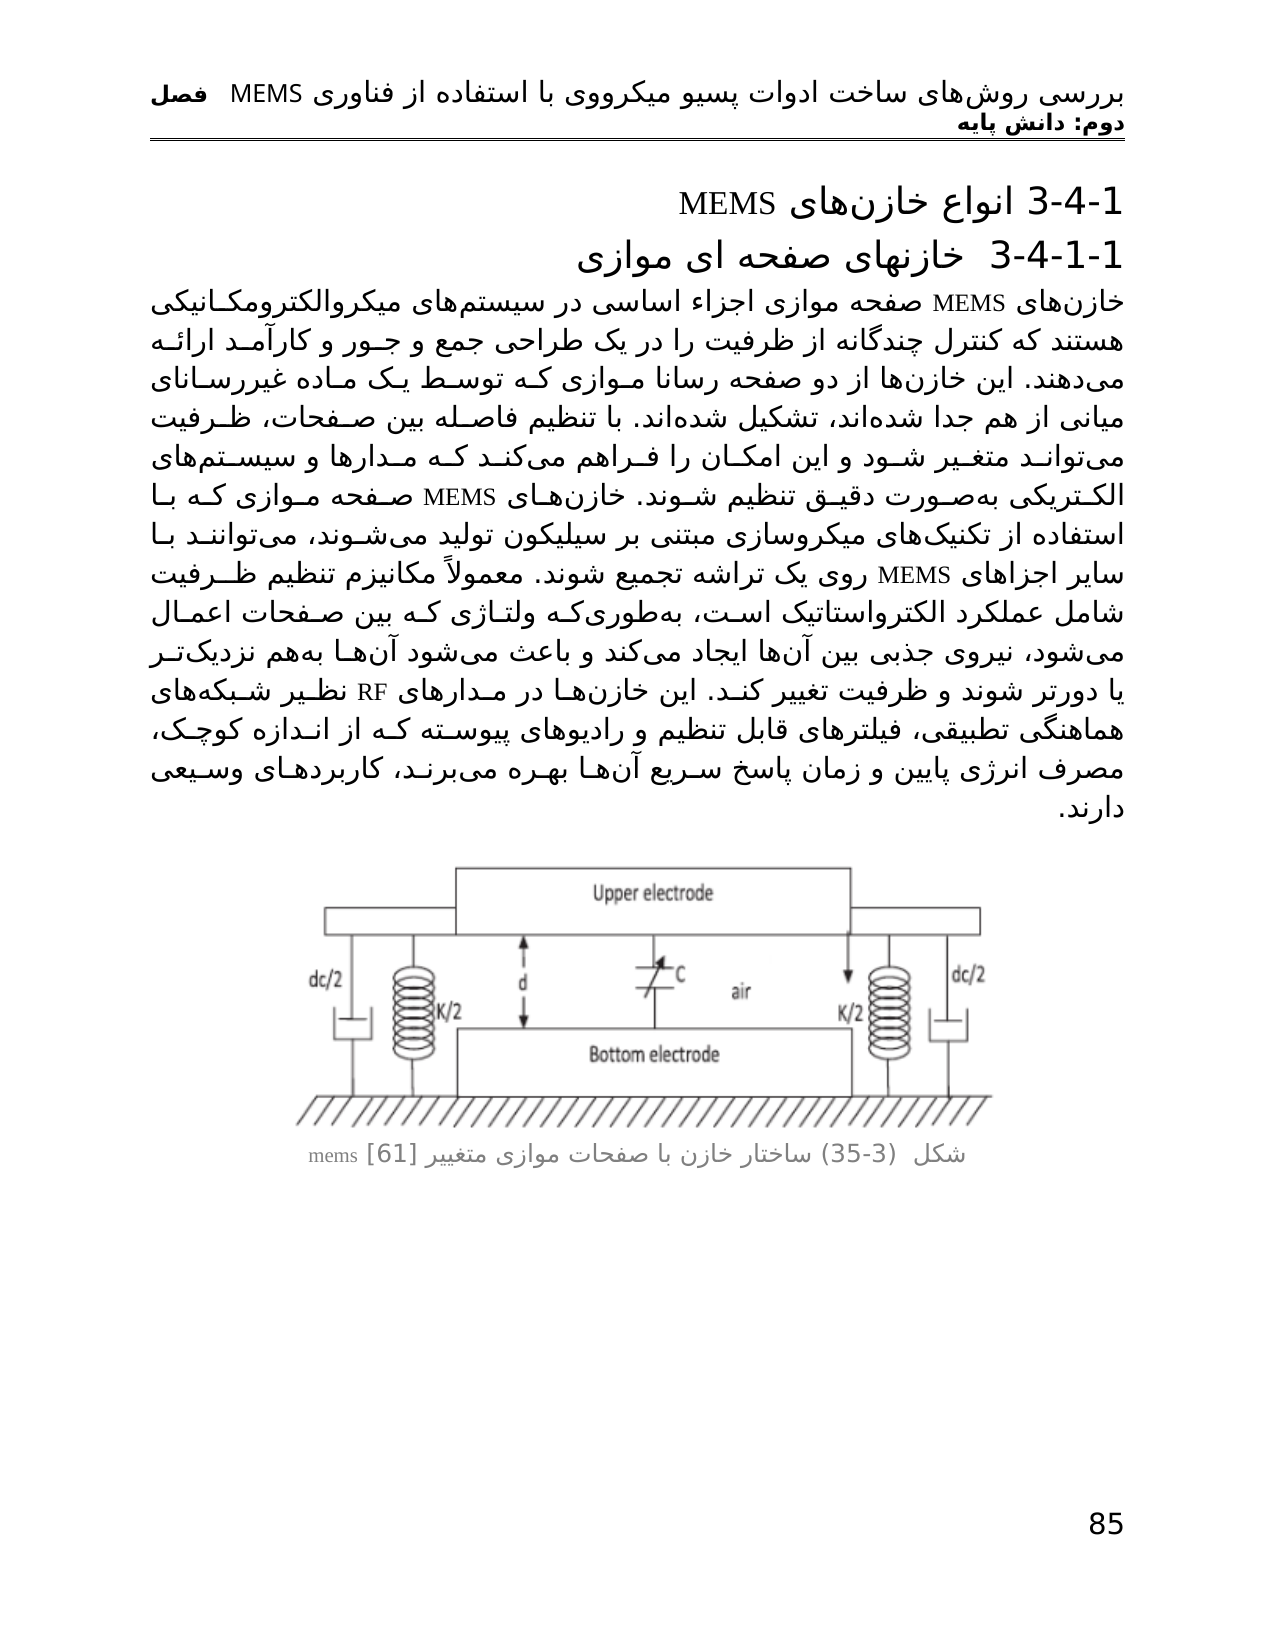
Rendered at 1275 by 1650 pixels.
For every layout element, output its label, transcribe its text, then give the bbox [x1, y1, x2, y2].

subtitle 3-4-1-1 خازنهاى صفحه اى موازى [150, 234, 1125, 277]
text خازن‌های MEMS صفحه موازی اجزاء اساسی در سیستم‌های میکروالکترومکانیکی هستند که کنترل چندگانه از ظرفیت را در یک طراحی جمع و جور و کارآمد ارائه می‌دهند. این خازن‌ها از دو صفحه رسانا موازی که توسط یک ماده غیررسانای میانی از هم جدا شده‌اند، تشکیل شده‌اند. با تنظیم فاصله بین صفحات، ظرفیت می‌تواند متغیر شود و این امکان را فراهم می‌کند که مدارها و سیستم‌های الکتریکی به‌صورت دقیق تنظیم شوند. خازن‌های MEMS صفحه موازی که با استفاده از تکنیک‌های میکروسازی مبتنی بر سیلیکون تولید می‌شوند، می‌توانند با سایر اجزاهای MEMS روی یک تراشه تجمیع شوند. معمولاً مکانیزم تنظیم ظرفیت شامل عملکرد الکترواستاتیک است، به‌طوری‌که ولتاژی که بین صفحات اعمال می‌شود، نیروی جذبی بین آن‌ها ایجاد می‌کند و باعث می‌شود آن‌ها به‌هم نزدیک‌تر یا دورتر شوند و ظرفیت تغییر کند. این خازن‌ها در مدارهای RF نظیر شبکه‌های هماهنگی تطبیقی، فیلترهای قابل تنظیم و رادیوهای پیوسته که از اندازه کوچک، مصرف انرژی پایین و زمان پاسخ سریع آن‌ها بهره می‌برند، کاربردهای وسیعی دارند. [150, 284, 1125, 824]
text شکل (3-35) ساختار خازن با صفحات موازی متغییر mems [150, 1139, 1125, 1168]
picture [274, 829, 1000, 1134]
subtitle 3-4-1 انواع خازن‌های MEMS [150, 179, 1125, 223]
